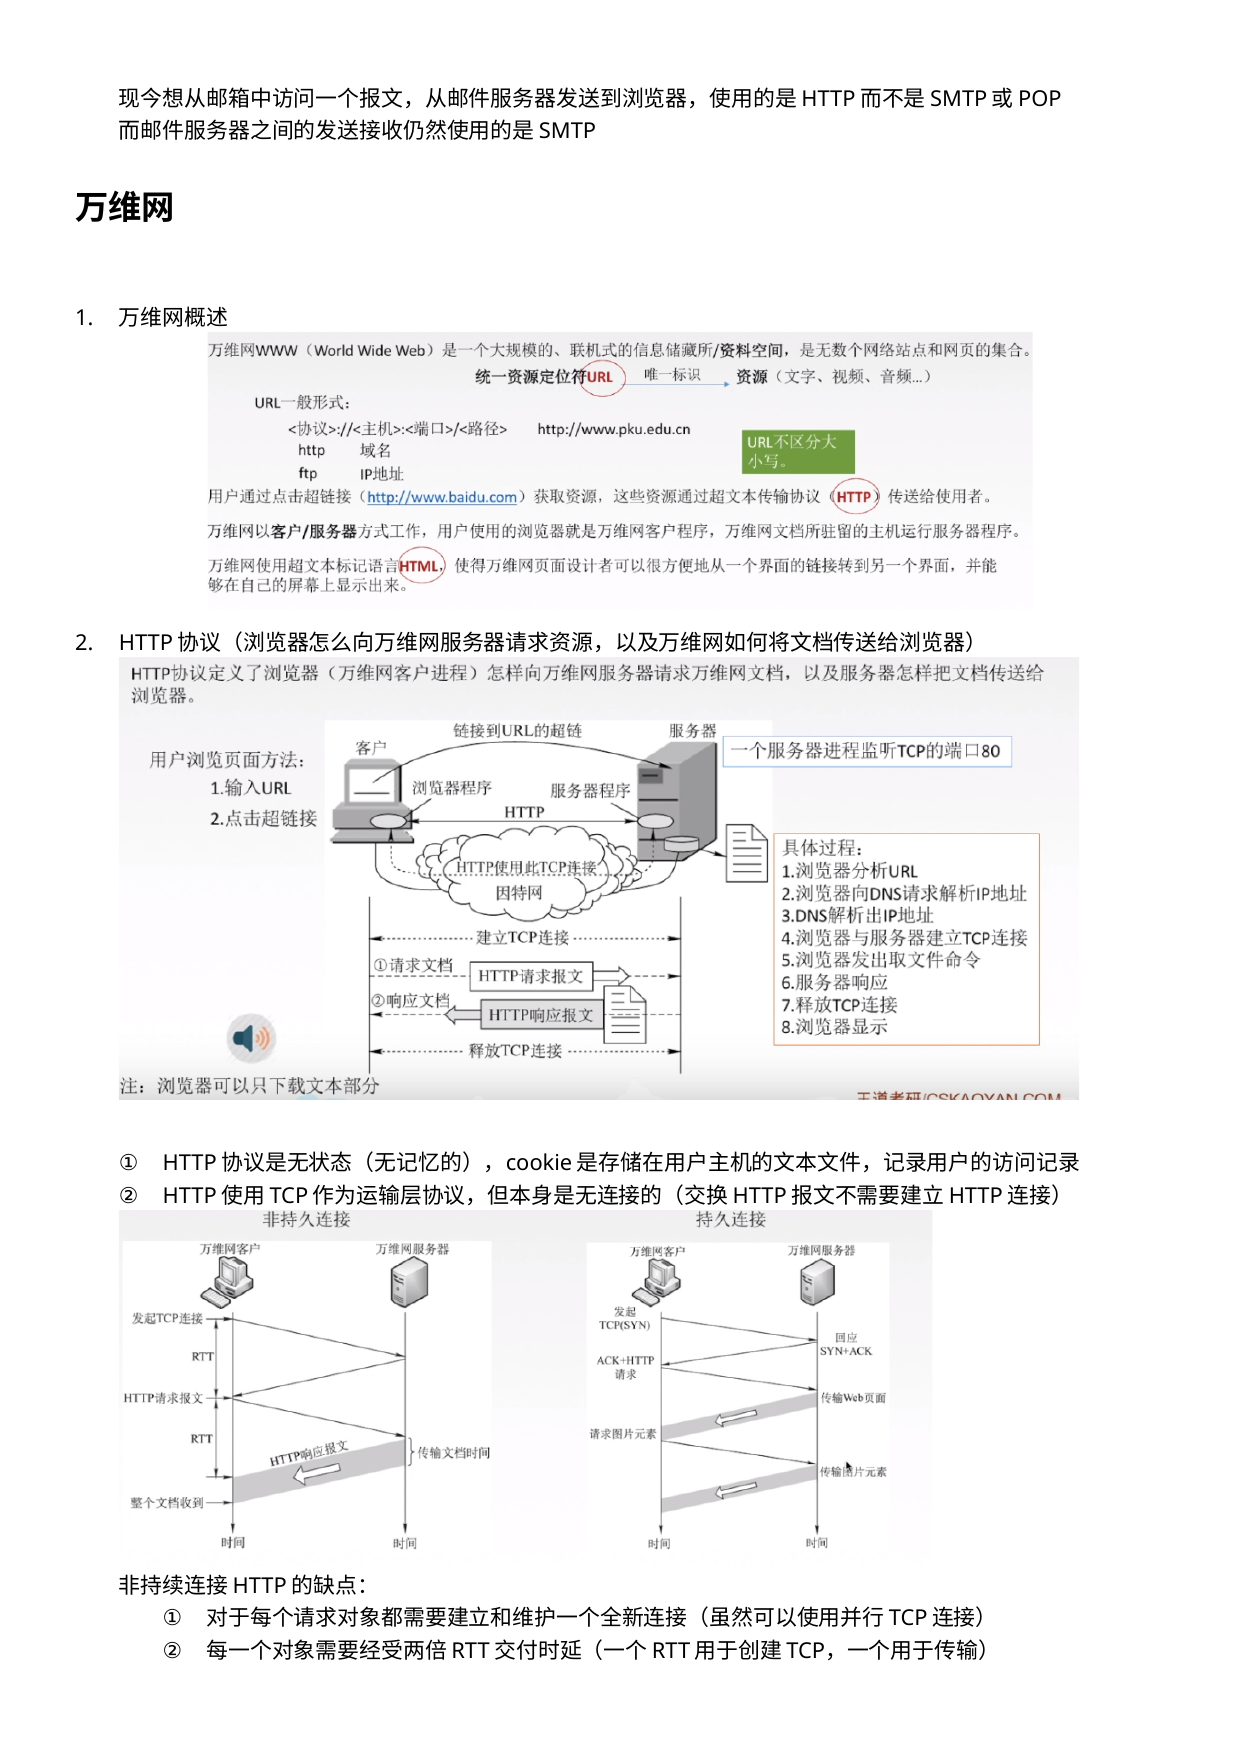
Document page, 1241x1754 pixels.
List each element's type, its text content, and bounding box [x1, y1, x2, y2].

text 现今想从邮箱中访问一个报文，从邮件服务器发送到浏览器，使用的是HTTP而不是SMTP或POP [75, 81, 1165, 113]
text 非持续连接HTTP的缺点： [75, 1567, 1165, 1600]
picture [118, 1210, 933, 1567]
subtitle 万维网 [75, 173, 1165, 238]
picture [118, 657, 1080, 1100]
text ② HTTP使用TCP作为运输层协议，但本身是无连接的（交换HTTP报文不需要建立HTTP连接） [75, 1177, 1165, 1210]
text ① 对于每个请求对象都需要建立和维护一个全新连接（虽然可以使用并行TCP连接） [75, 1600, 1165, 1632]
text 而邮件服务器之间的发送接收仍然使用的是SMTP [75, 113, 1165, 146]
text ① HTTP协议是无状态（无记忆的），cookie是存储在用户主机的文本文件，记录用户的访问记录 [75, 1145, 1165, 1177]
text 1. 万维网概述 [75, 300, 1165, 332]
picture [207, 332, 1033, 610]
text 2. HTTP协议（浏览器怎么向万维网服务器请求资源，以及万维网如何将文档传送给浏览器） [75, 625, 1165, 657]
text ② 每一个对象需要经受两倍RTT交付时延（一个RTT用于创建TCP，一个用于传输） [75, 1632, 1165, 1665]
